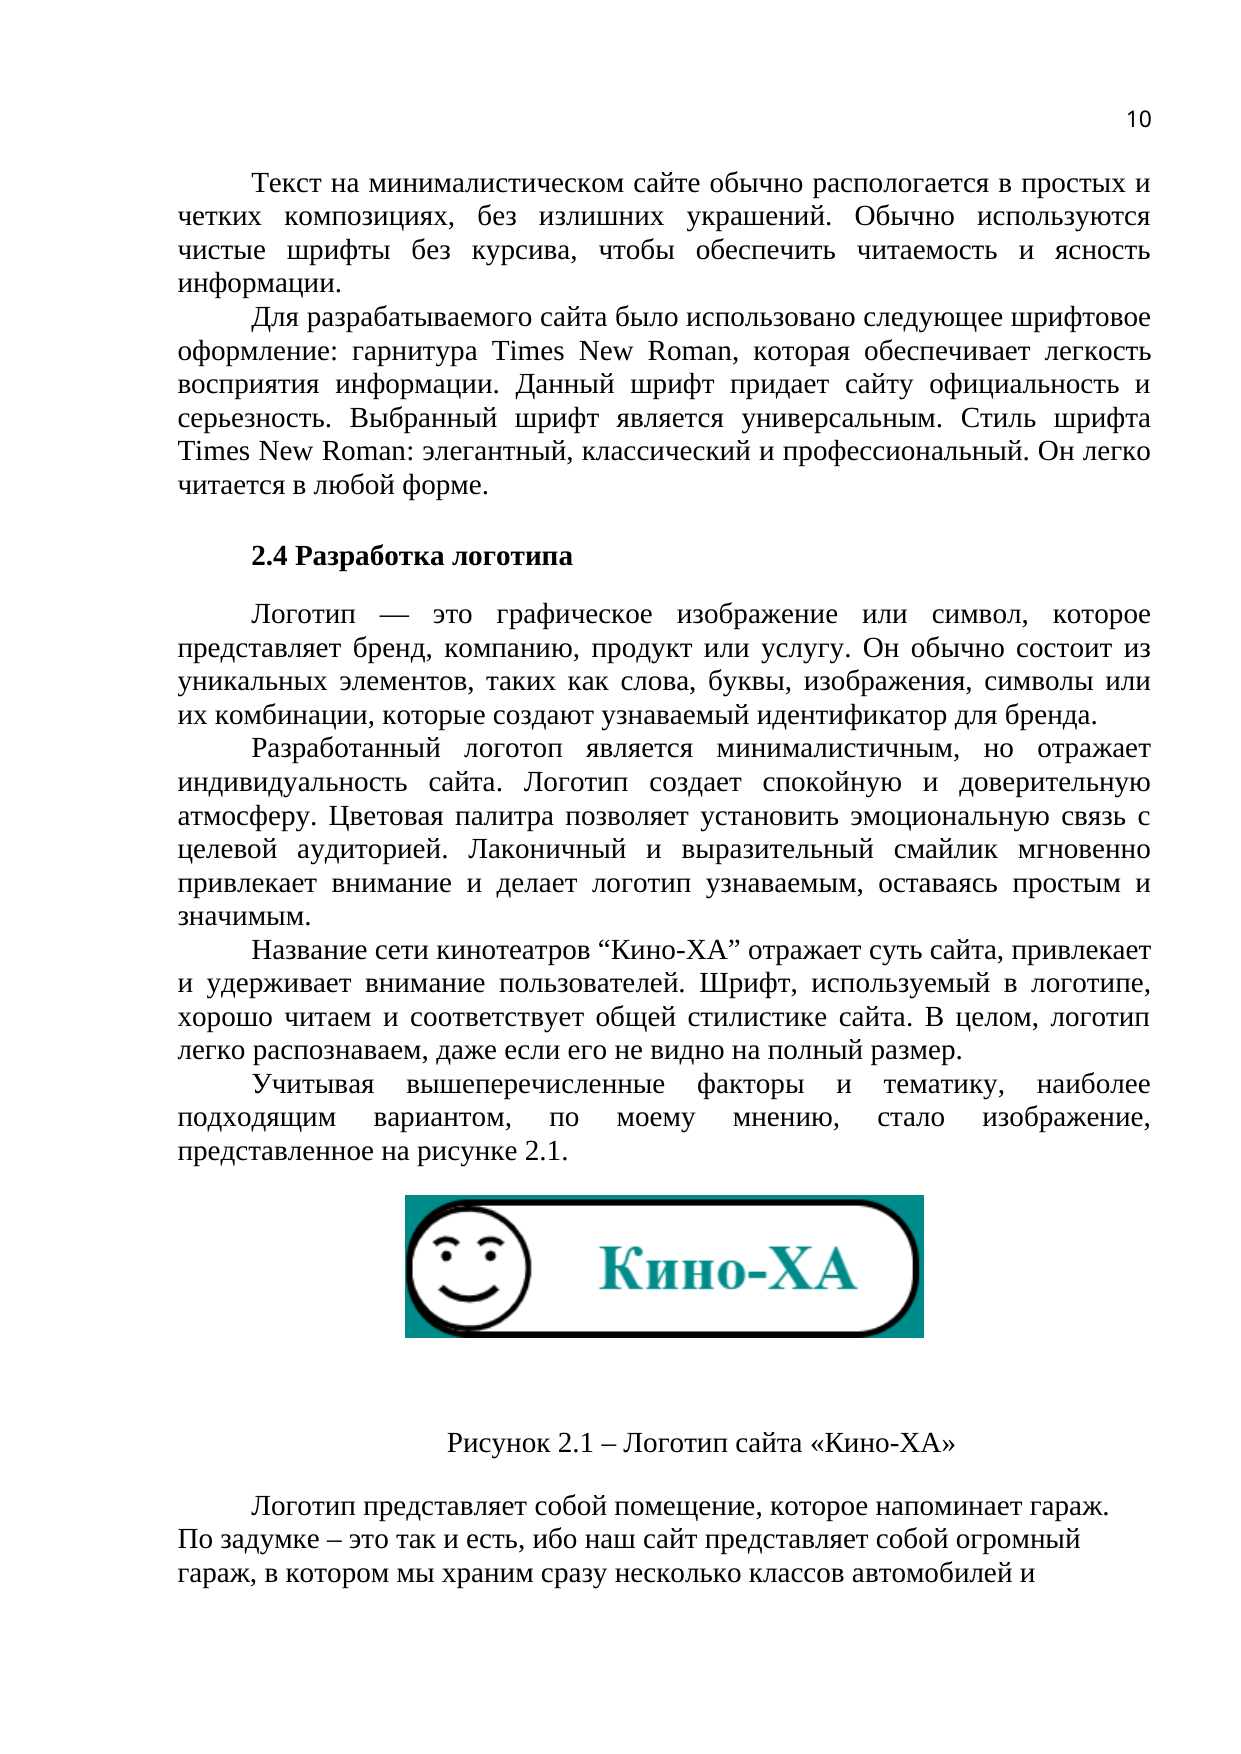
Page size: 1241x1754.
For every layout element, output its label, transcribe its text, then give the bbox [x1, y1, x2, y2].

text Текст на минималистическом сайте обычно распологается в простых и четких композициях, без излишних украшений. Обычно используются чистые шрифты без курсива, чтобы обеспечить читаемость и ясность информации. [177, 165, 1152, 299]
text Название сети кинотеатров “Кино-ХА” отражает суть сайта, привлекает и удерживает внимание пользователей. Шрифт, используемый в логотипе, хорошо читаем и соответствует общей стилистике сайта. В целом, логотип легко распознаваем, даже если его не видно на полный размер. [177, 932, 1152, 1066]
picture [405, 1195, 924, 1338]
text Логотип — это графическое изображение или символ, которое представляет бренд, компанию, продукт или услугу. Он обычно состоит из уникальных элементов, таких как слова, буквы, изображения, символы или их комбинации, которые создают узнаваемый идентификатор для бренда. [177, 596, 1152, 731]
text 2.4 Разработка логотипа [177, 538, 1152, 571]
text Рисунок 2.1 – Логотип сайта «Кино-ХА» [177, 1425, 1152, 1459]
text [177, 1488, 1152, 1588]
text Учитывая вышеперечисленные факторы и тематику, наиболее подходящим вариантом, по моему мнению, стало изображение, представленное на рисунке 2.1. [177, 1066, 1152, 1167]
text Для разрабатываемого сайта было использовано следующее шрифтовое оформление: гарнитура Times New Roman, которая обеспечивает легкость восприятия информации. Данный шрифт придает сайту официальность и серьезность. Выбранный шрифт является универсальным. Стиль шрифта Times New Roman: элегантный, классический и профессиональный. Он легко читается в любой форме. [177, 299, 1152, 500]
text Разработанный логотоп является минималистичным, но отражает индивидуальность сайта. Логотип создает спокойную и доверительную атмосферу. Цветовая палитра позволяет установить эмоциональную связь с целевой аудиторией. Лаконичный и выразительный смайлик мгновенно привлекает внимание и делает логотип узнаваемым, оставаясь простым и значимым. [177, 731, 1152, 932]
